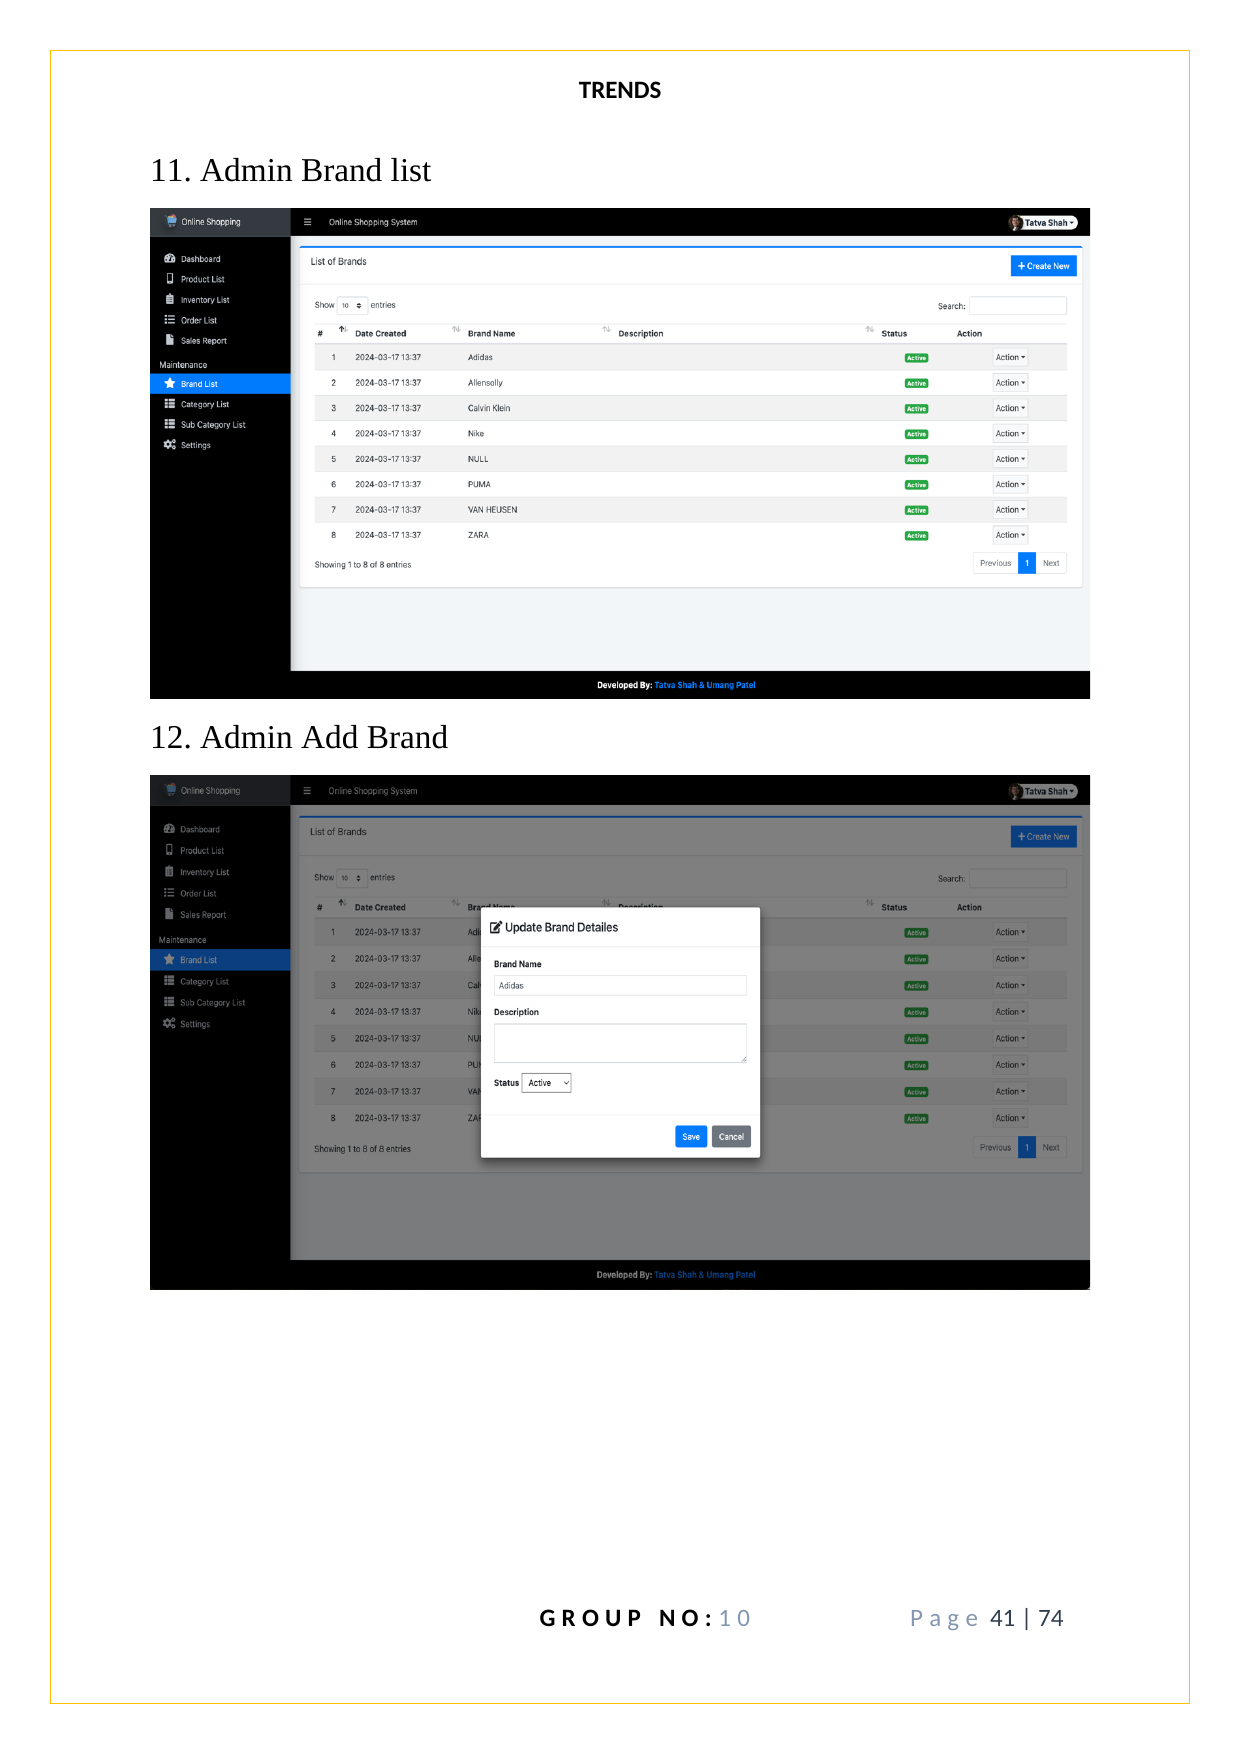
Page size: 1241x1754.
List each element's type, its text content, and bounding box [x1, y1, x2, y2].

text 12. Admin Add Brand [150, 718, 1090, 756]
picture [150, 208, 1091, 699]
text 11. Admin Brand list [150, 150, 1090, 188]
picture [150, 775, 1091, 1290]
